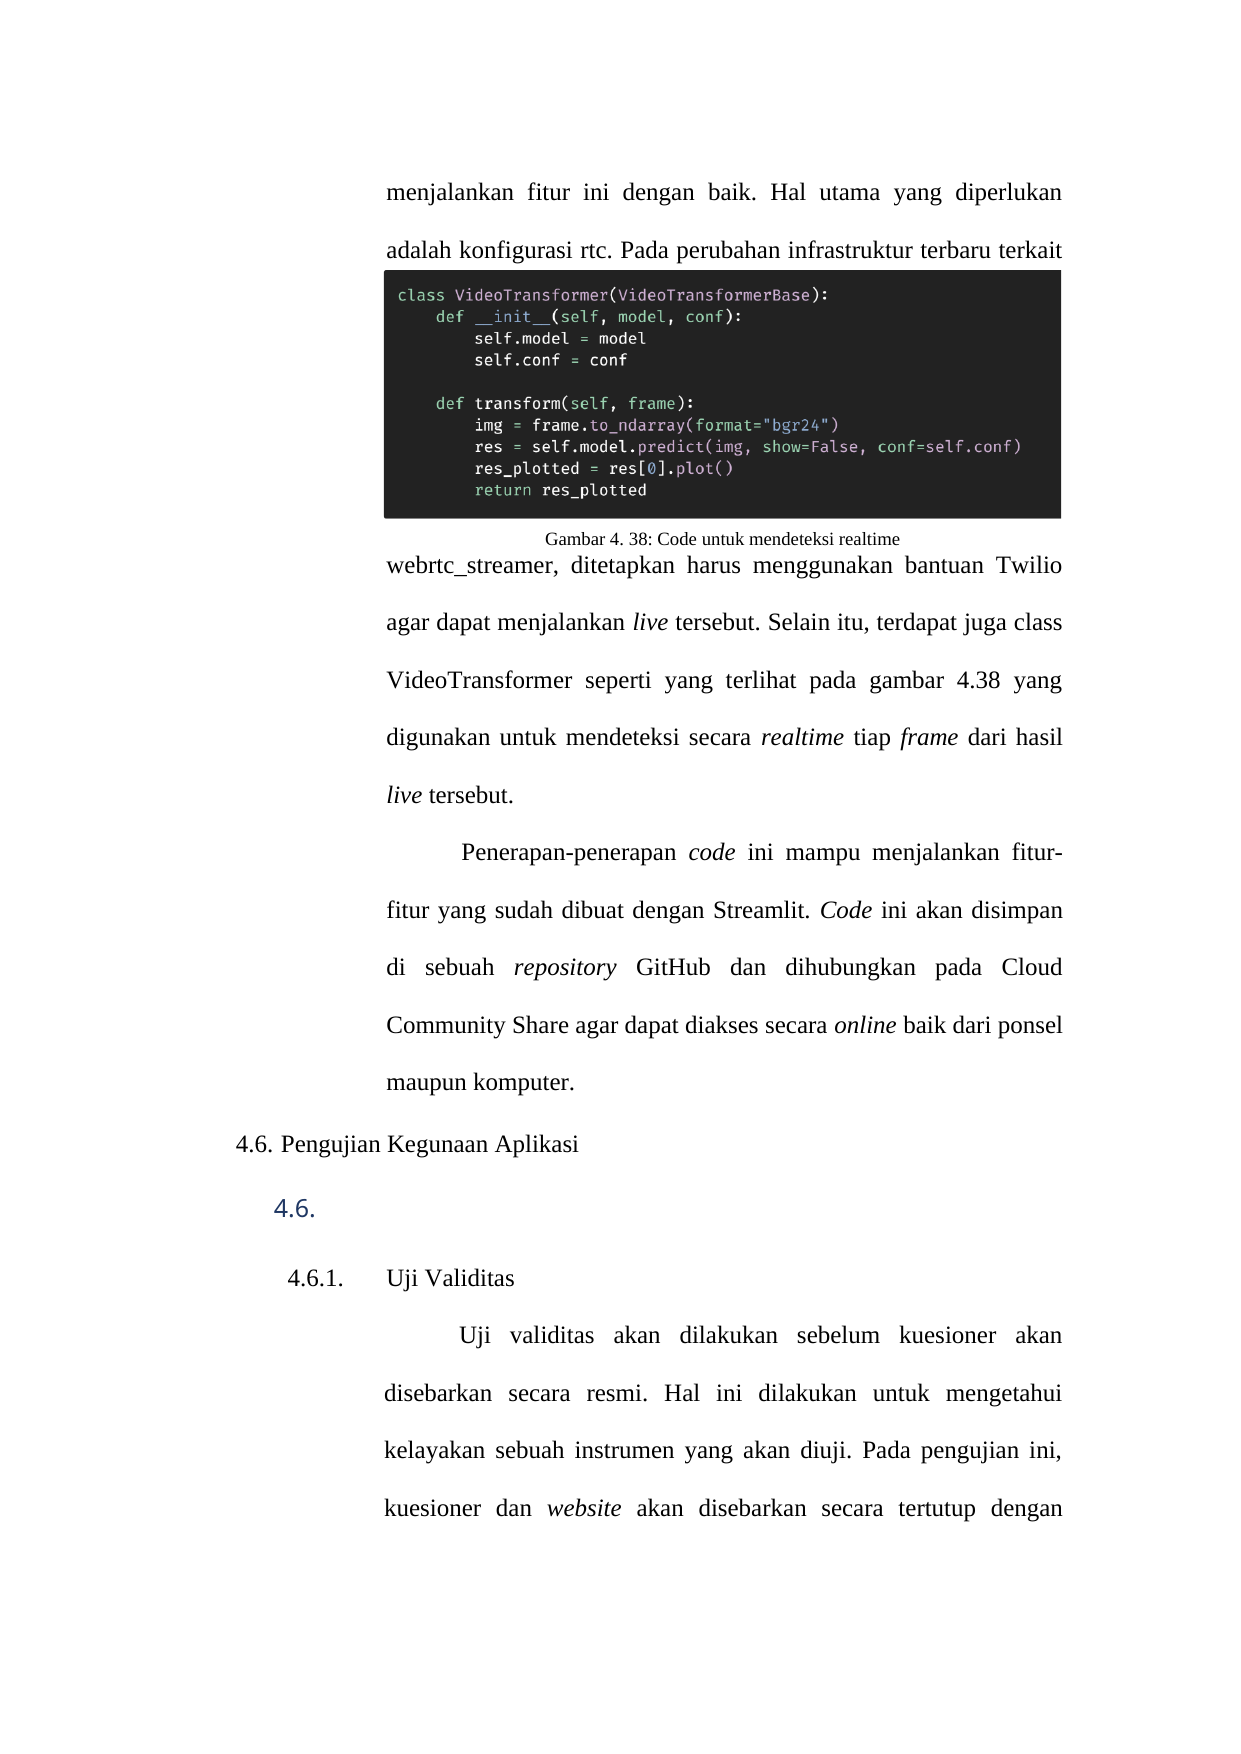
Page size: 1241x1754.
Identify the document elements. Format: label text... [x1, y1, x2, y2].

subtitle Uji Validitas [287, 1263, 1063, 1292]
text Penerapan-penerapan code ini mampu menjalankan fitur-fitur yang sudah dibuat dengan Streamlit. Code ini akan disimpan di sebuah repository GitHub dan dihubungkan pada Cloud Community Share agar dapat diakses secara online baik dari ponsel maupun komputer. [386, 837, 1063, 1096]
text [386, 177, 1063, 808]
picture [383, 270, 1062, 519]
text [384, 1320, 1063, 1522]
subtitle Pengujian Kegunaan Aplikasi [236, 1129, 1063, 1158]
